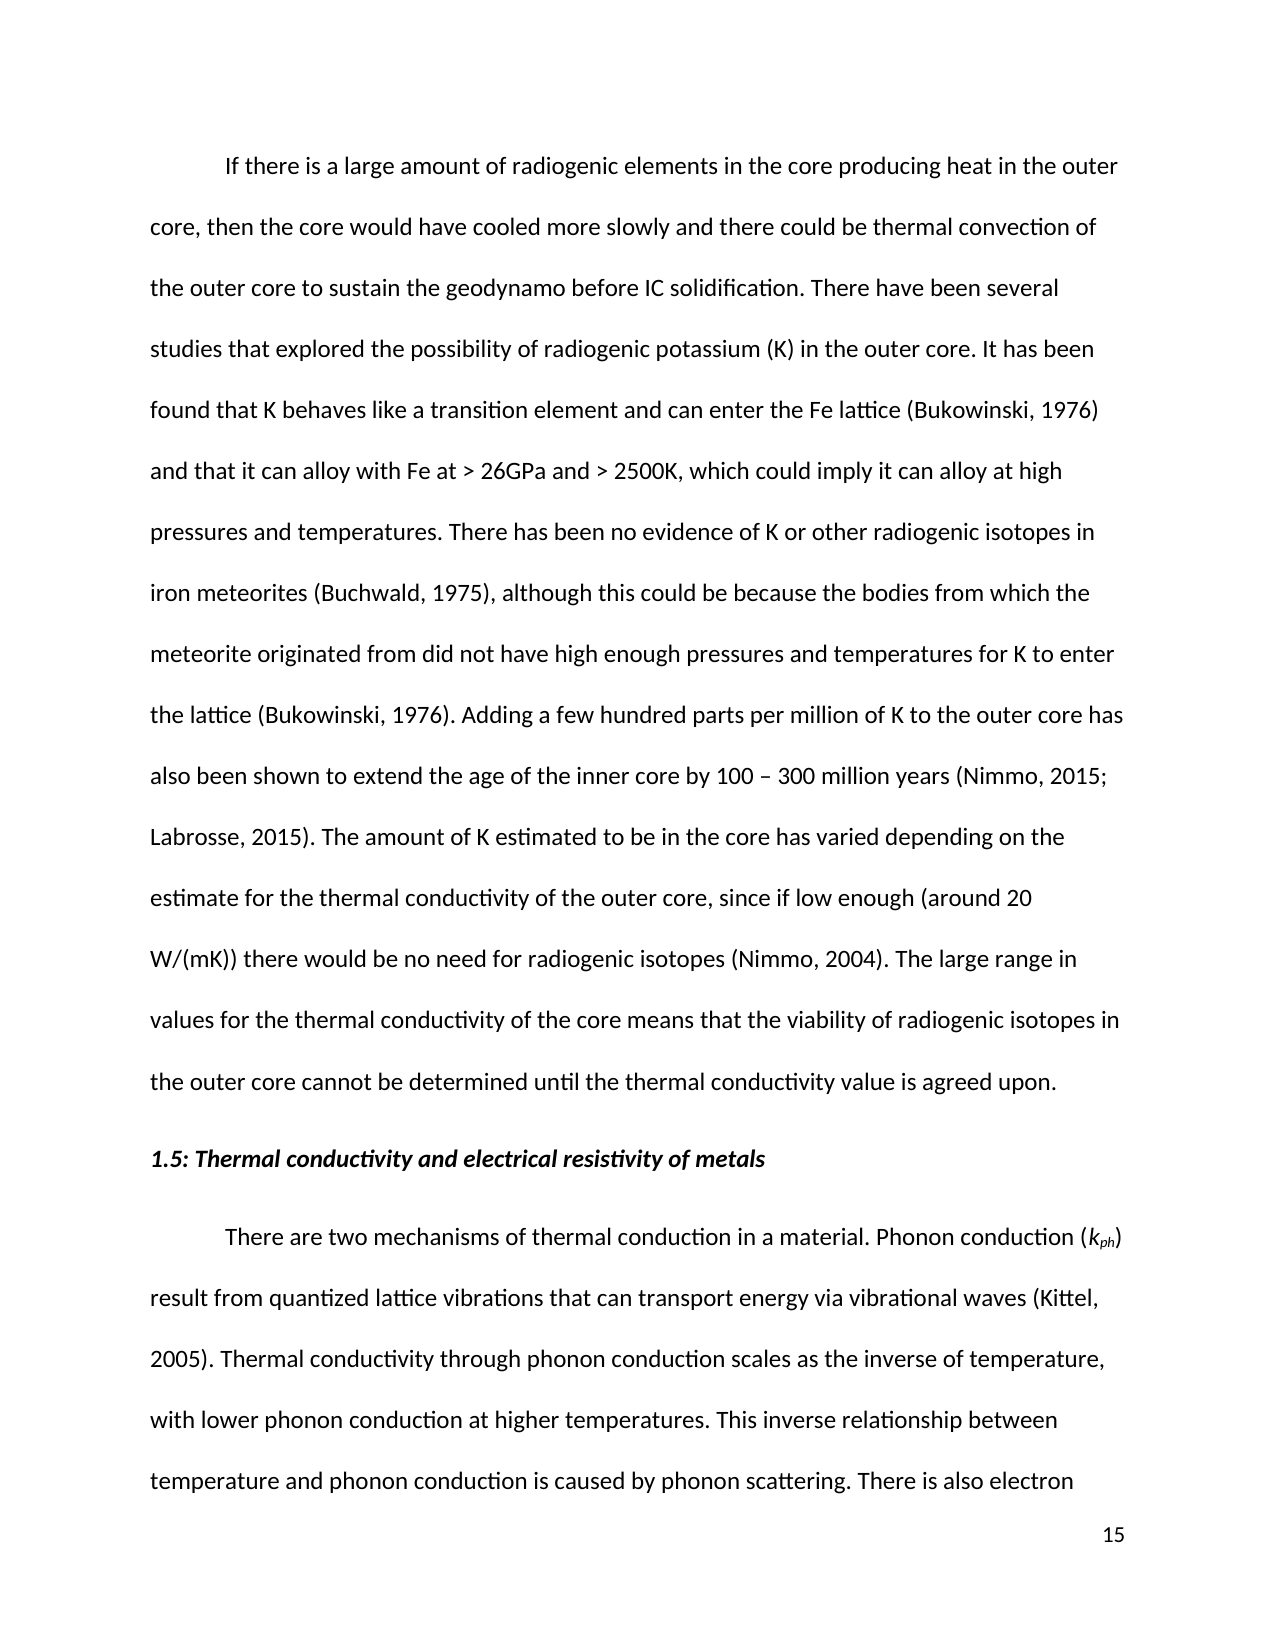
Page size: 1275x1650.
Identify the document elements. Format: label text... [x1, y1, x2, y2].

text 1.5: Thermal conductivity and electrical resistivity of metals [150, 1143, 1125, 1174]
text If there is a large amount of radiogenic elements in the core producing heat in the outer core, then the core would have cooled more slowly and there could be thermal convection of the outer core to sustain the geodynamo before IC solidification. There have been several studies that explored the possibility of radiogenic potassium (K) in the outer core. It has been found that K behaves like a transition element and can enter the Fe lattice (Bukowinski, 1976) and that it can alloy with Fe at > 26GPa and > 2500K, which could imply it can alloy at high pressures and temperatures. There has been no evidence of K or other radiogenic isotopes in iron meteorites (Buchwald, 1975), although this could be because the bodies from which the meteorite originated from did not have high enough pressures and temperatures for K to enter the lattice (Bukowinski, 1976). Adding a few hundred parts per million of K to the outer core has also been shown to extend the age of the inner core by 100 – 300 million years (Nimmo, 2015; Labrosse, 2015). The amount of K estimated to be in the core has varied depending on the estimate for the thermal conductivity of the outer core, since if low enough (around 20 W/(mK)) there would be no need for radiogenic isotopes (Nimmo, 2004). The large range in values for the thermal conductivity of the core means that the viability of radiogenic isotopes in the outer core cannot be determined until the thermal conductivity value is agreed upon. [150, 150, 1125, 1096]
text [150, 1221, 1125, 1496]
